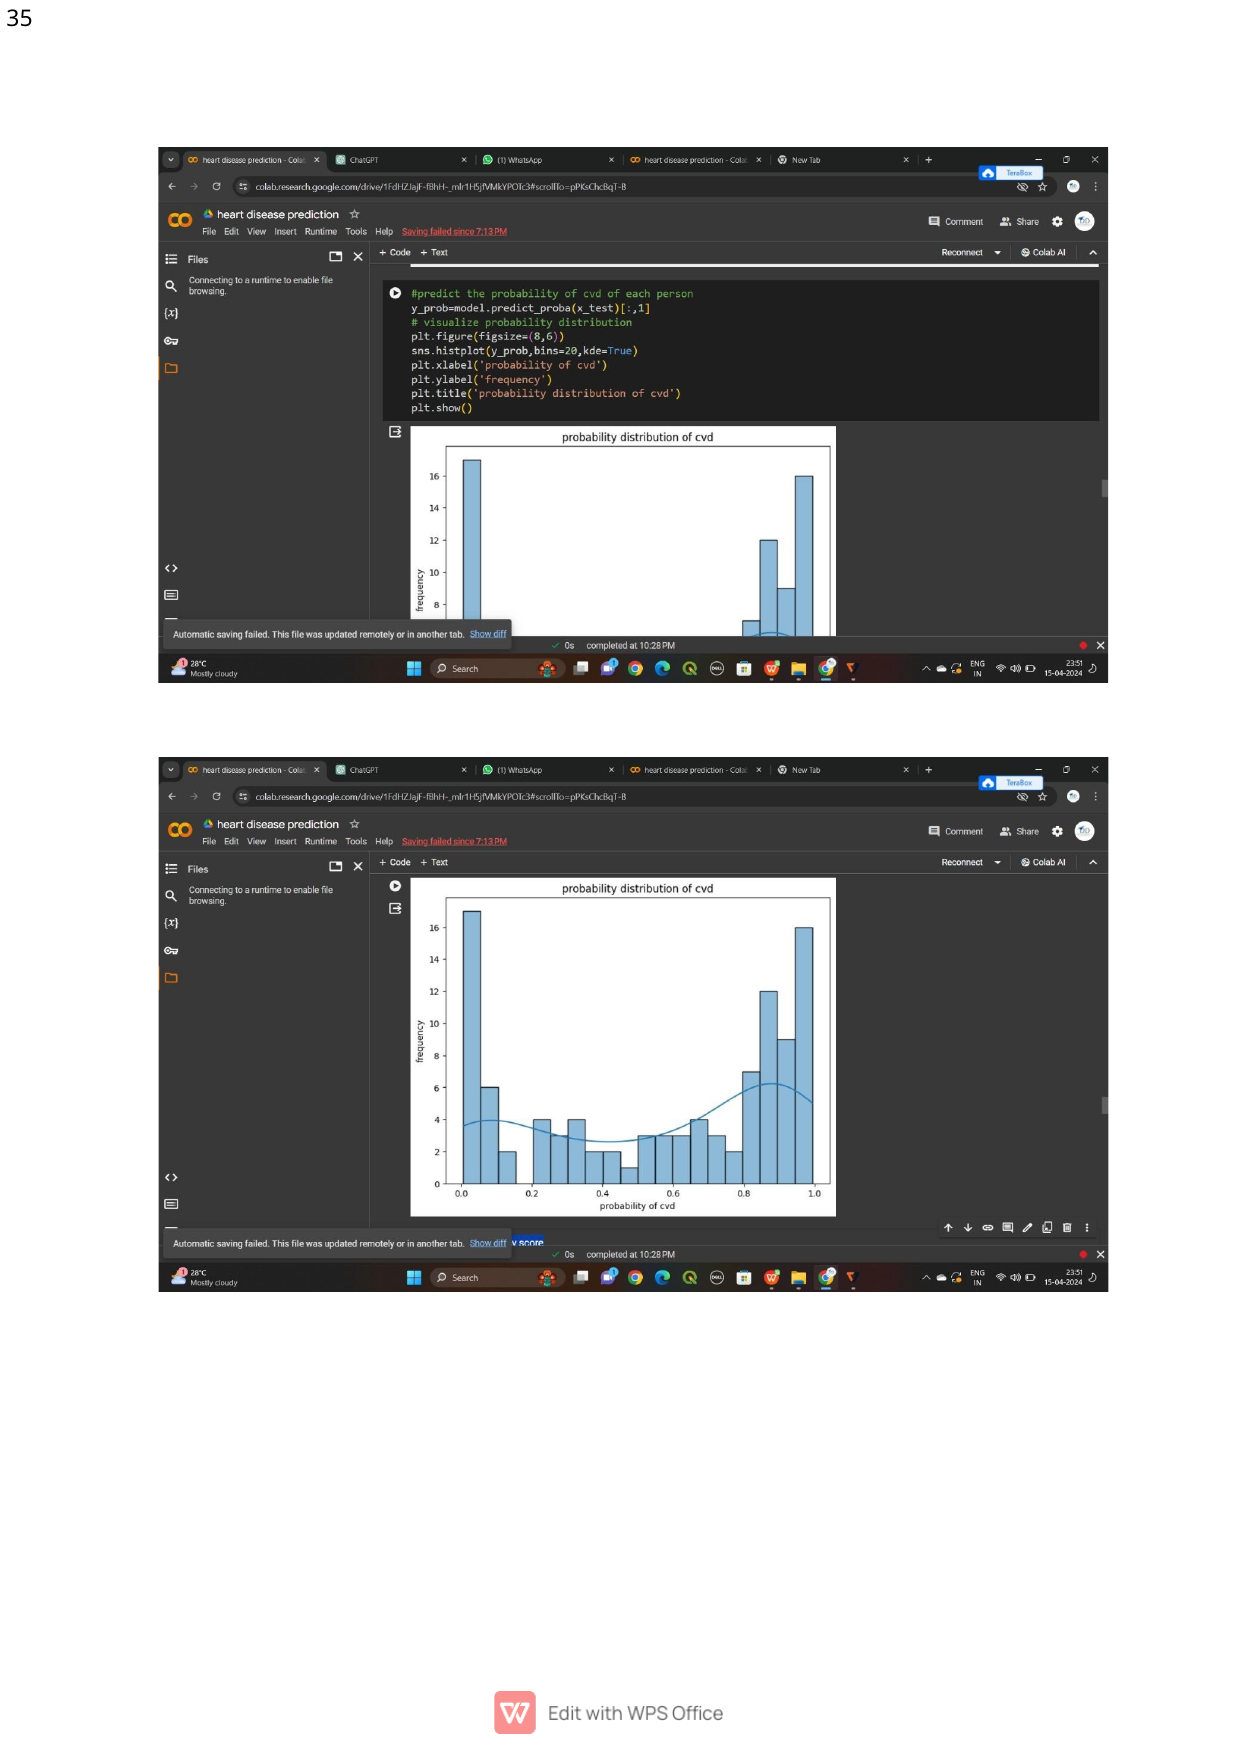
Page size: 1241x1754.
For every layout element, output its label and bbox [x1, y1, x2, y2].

picture [158, 757, 1109, 1292]
picture [494, 1691, 724, 1734]
picture [158, 147, 1109, 683]
